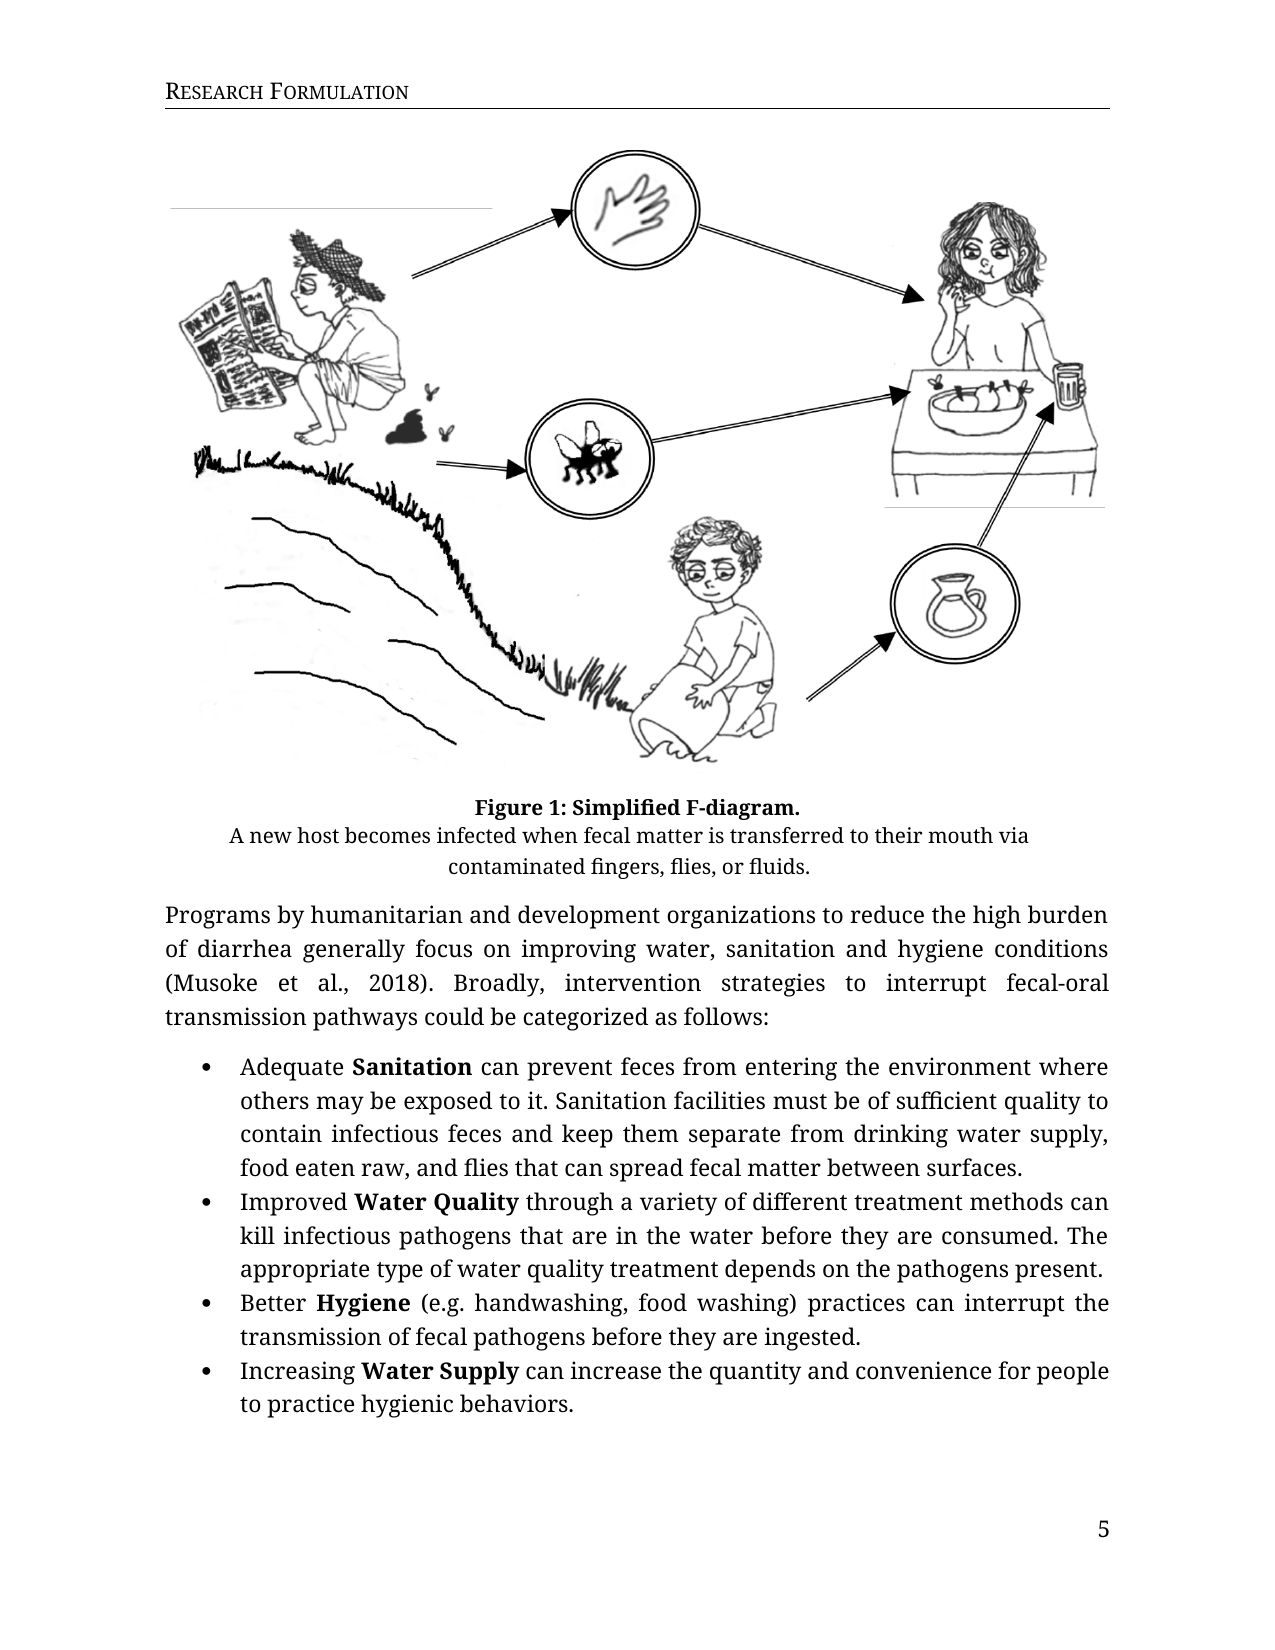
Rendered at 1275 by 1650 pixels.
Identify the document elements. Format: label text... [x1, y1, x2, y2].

list Better Hygiene (e.g. handwashing, food washing) practices can interrupt the transmission of fecal pathogens before they are ingested. [202, 1287, 1110, 1352]
picture [170, 150, 1105, 774]
list Adequate Sanitation can prevent feces from entering the environment where others may be exposed to it. Sanitation facilities must be of sufficient quality to contain infectious feces and keep them separate from drinking water supply, food eaten raw, and flies that can spread fecal matter between surfaces. [202, 1051, 1110, 1183]
list Increasing Water Supply can increase the quantity and convenience for people to practice hygienic behaviors. [202, 1355, 1110, 1420]
list Improved Water Quality through a variety of different treatment methods can kill infectious pathogens that are in the water before they are consumed. The appropriate type of water quality treatment depends on the pathogens present. [202, 1186, 1110, 1285]
text A new host becomes infected when fecal matter is transferred to their mouth via contaminated fingers, flies, or fluids. [224, 821, 1034, 880]
text Programs by humanitarian and development organizations to reduce the high burden of diarrhea generally focus on improving water, sanitation and hygiene conditions (Musoke et al., 2018). Broadly, intervention strategies to interrupt fecal-oral transmission pathways could be categorized as follows: [165, 899, 1110, 1032]
